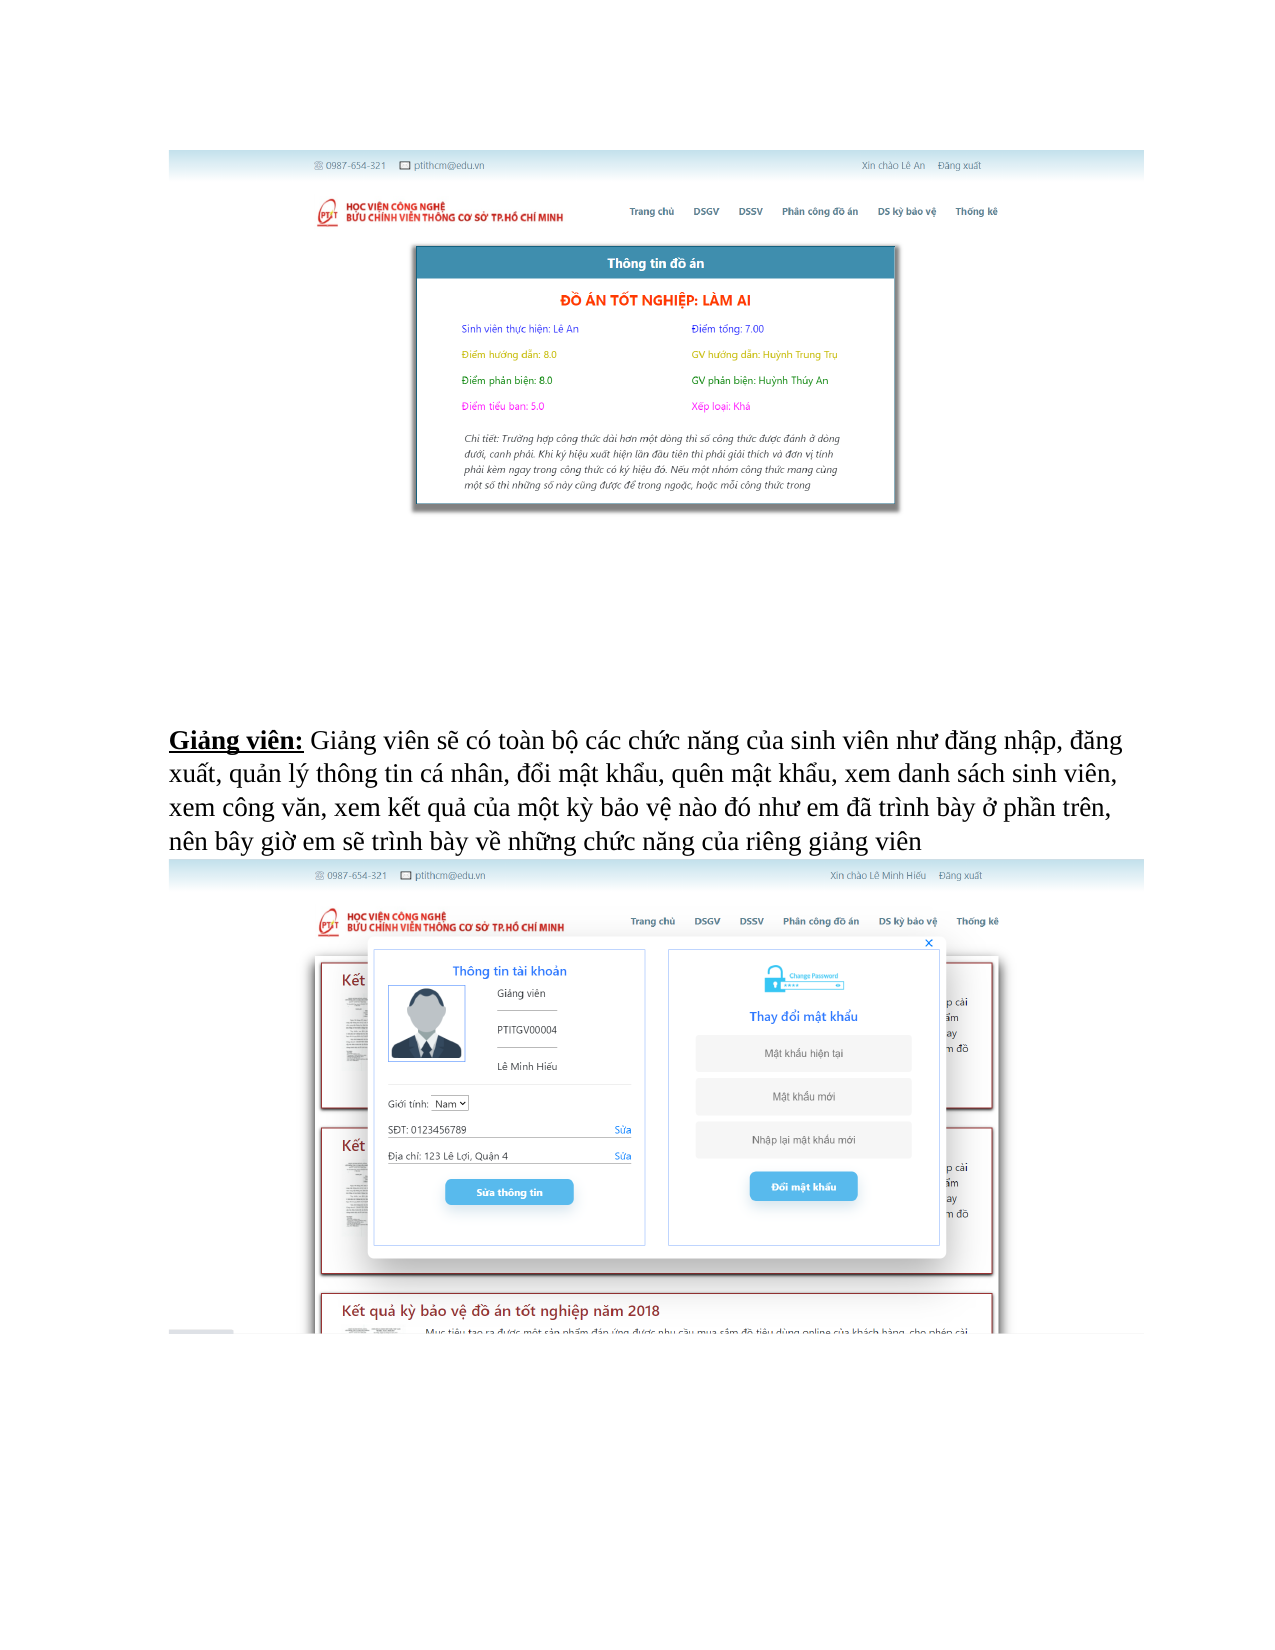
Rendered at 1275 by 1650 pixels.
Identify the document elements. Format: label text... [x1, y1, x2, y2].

picture [168, 150, 1144, 622]
list Giảng viên: Giảng viên sẽ có toàn bộ các chức năng của sinh viên như đăng nhập, đăng xuất, quản lý thông tin cá nhân, đổi mật khẩu, quên mật khẩu, xem danh sách sinh viên, xem công văn, xem kết quả của một kỳ bảo vệ nào đó như em đã trình bày ở phần trên, nên bây giờ em sẽ trình bày về những chức năng của riêng giảng viên [169, 724, 1125, 856]
picture [168, 858, 1144, 1334]
